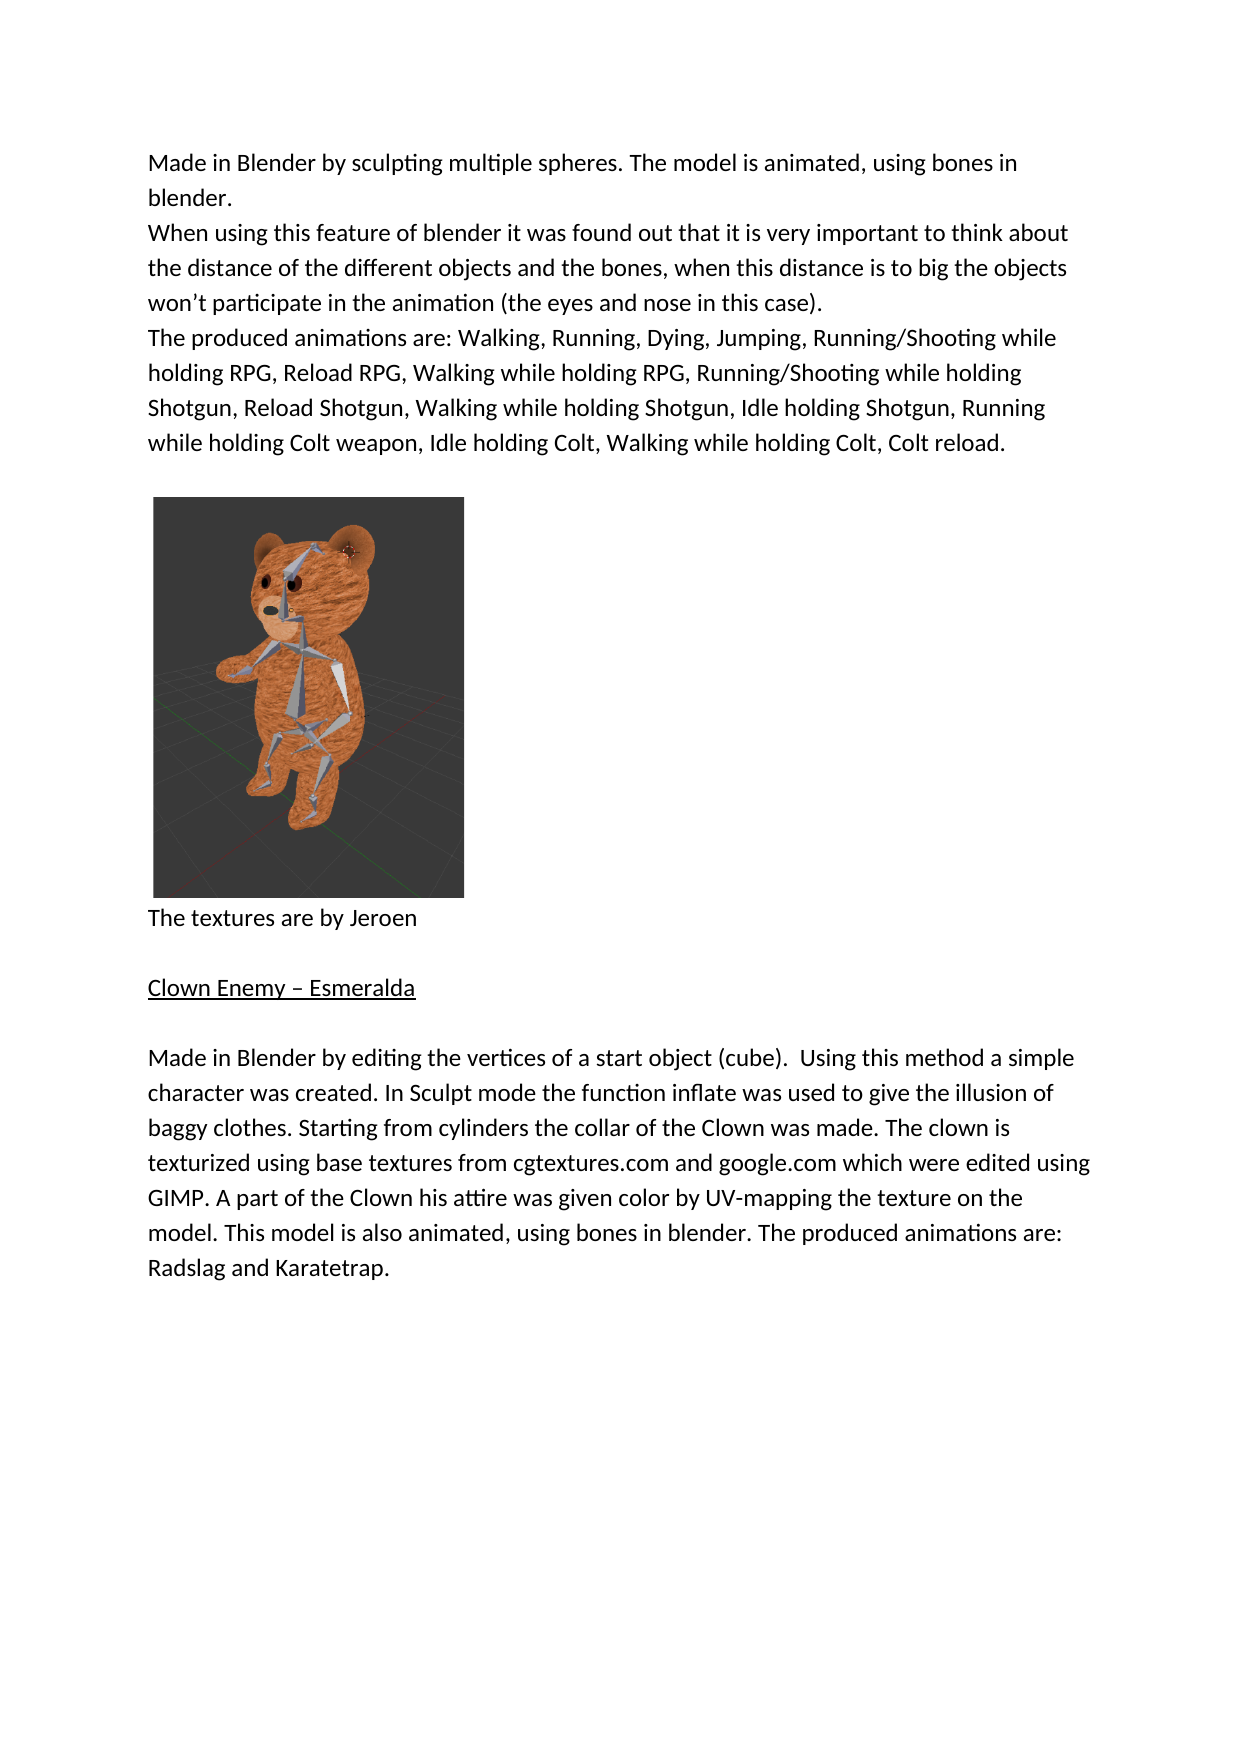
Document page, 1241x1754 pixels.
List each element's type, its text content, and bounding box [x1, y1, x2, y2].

text Made in Blender by sculpting multiple spheres. The model is animated, using bones in blender. [148, 148, 1093, 213]
picture [153, 497, 465, 898]
text The textures are by Jeroen [148, 902, 1093, 933]
text Clown Enemy – Esmeralda [148, 972, 1093, 1003]
text The produced animations are: Walking, Running, Dying, Jumping, Running/Shooting while holding RPG, Reload RPG, Walking while holding RPG, Running/Shooting while holding Shotgun, Reload Shotgun, Walking while holding Shotgun, Idle holding Shotgun, Running while holding Colt weapon, Idle holding Colt, Walking while holding Colt, Colt reload. [148, 323, 1093, 458]
text When using this feature of blender it was found out that it is very important to think about the distance of the different objects and the bones, when this distance is to big the objects won’t participate in the animation (the eyes and nose in this case). [148, 218, 1093, 318]
text Made in Blender by editing the vertices of a start object (cube). Using this method a simple character was created. In Sculpt mode the function inflate was used to give the illusion of baggy clothes. Starting from cylinders the collar of the Clown was made. The clown is texturized using base textures from cgtextures.com and google.com which were edited using GIMP. A part of the Clown his attire was given color by UV-mapping the texture on the model. This model is also animated, using bones in blender. The produced animations are: Radslag and Karatetrap. [148, 1042, 1093, 1283]
